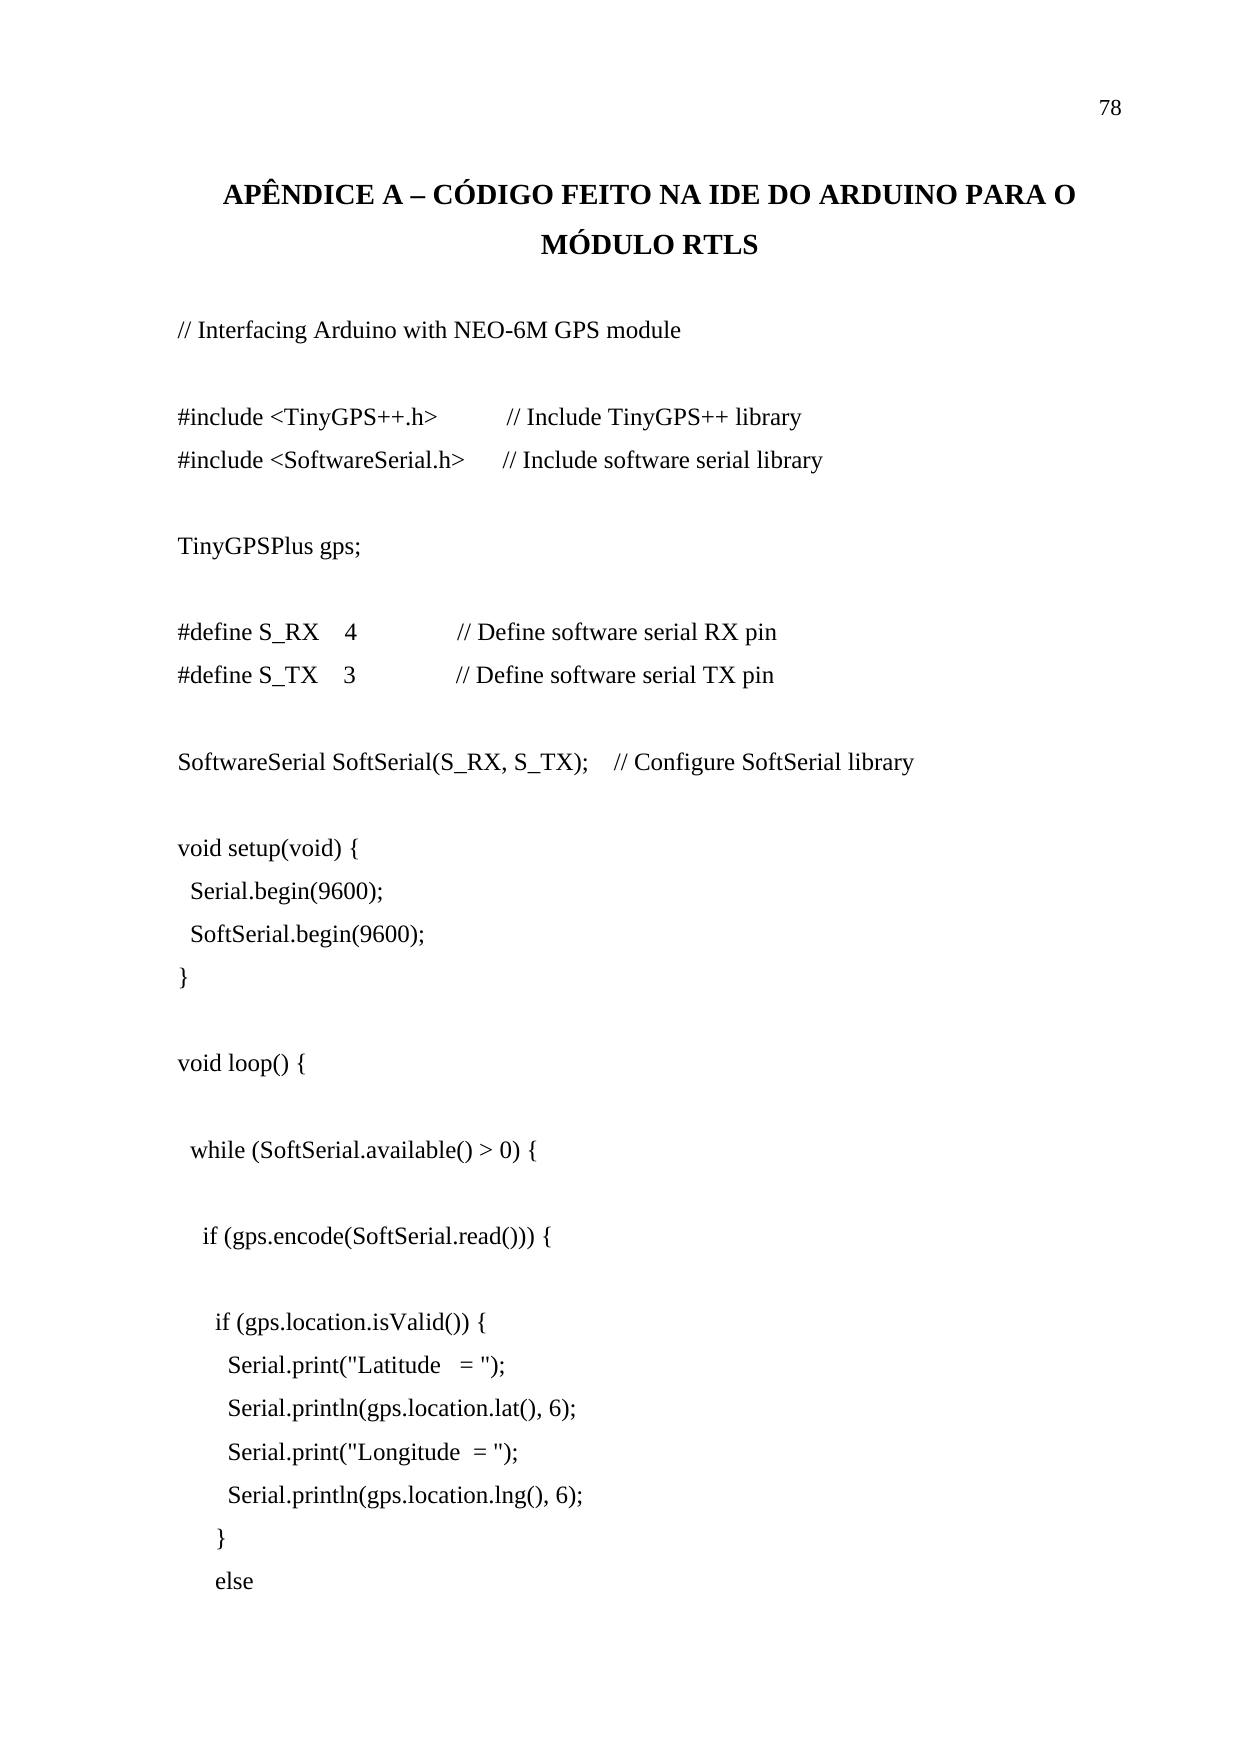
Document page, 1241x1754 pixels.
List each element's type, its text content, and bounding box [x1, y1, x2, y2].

text SoftwareSerial SoftSerial(S_RX, S_TX); // Configure SoftSerial library [177, 747, 1122, 775]
text void loop() { [177, 1048, 1122, 1077]
text SoftSerial.begin(9600); [177, 919, 1122, 948]
text } [177, 962, 1122, 991]
text Serial.print("Latitude = "); [177, 1350, 1122, 1379]
text } [177, 1523, 1122, 1552]
text if (gps.encode(SoftSerial.read())) { [177, 1221, 1122, 1250]
text #include <SoftwareSerial.h> // Include software serial library [177, 445, 1122, 473]
text Serial.println(gps.location.lng(), 6); [177, 1480, 1122, 1508]
text #define S_TX 3 // Define software serial TX pin [177, 660, 1122, 689]
subtitle apêndice a – CÓDIGO FEITO NA IDE DO ARDUINO PARA O MÓDULO RTLS [177, 177, 1122, 261]
text while (SoftSerial.available() > 0) { [177, 1135, 1122, 1163]
text Serial.begin(9600); [177, 876, 1122, 905]
text void setup(void) { [177, 833, 1122, 862]
text #define S_RX 4 // Define software serial RX pin [177, 617, 1122, 646]
text // Interfacing Arduino with NEO-6M GPS module [177, 315, 1122, 344]
text Serial.print("Longitude = "); [177, 1437, 1122, 1465]
text #include <TinyGPS++.h> // Include TinyGPS++ library [177, 402, 1122, 430]
text Serial.println(gps.location.lat(), 6); [177, 1393, 1122, 1422]
text if (gps.location.isValid()) { [177, 1307, 1122, 1336]
text TinyGPSPlus gps; [177, 531, 1122, 560]
text else [177, 1566, 1122, 1595]
